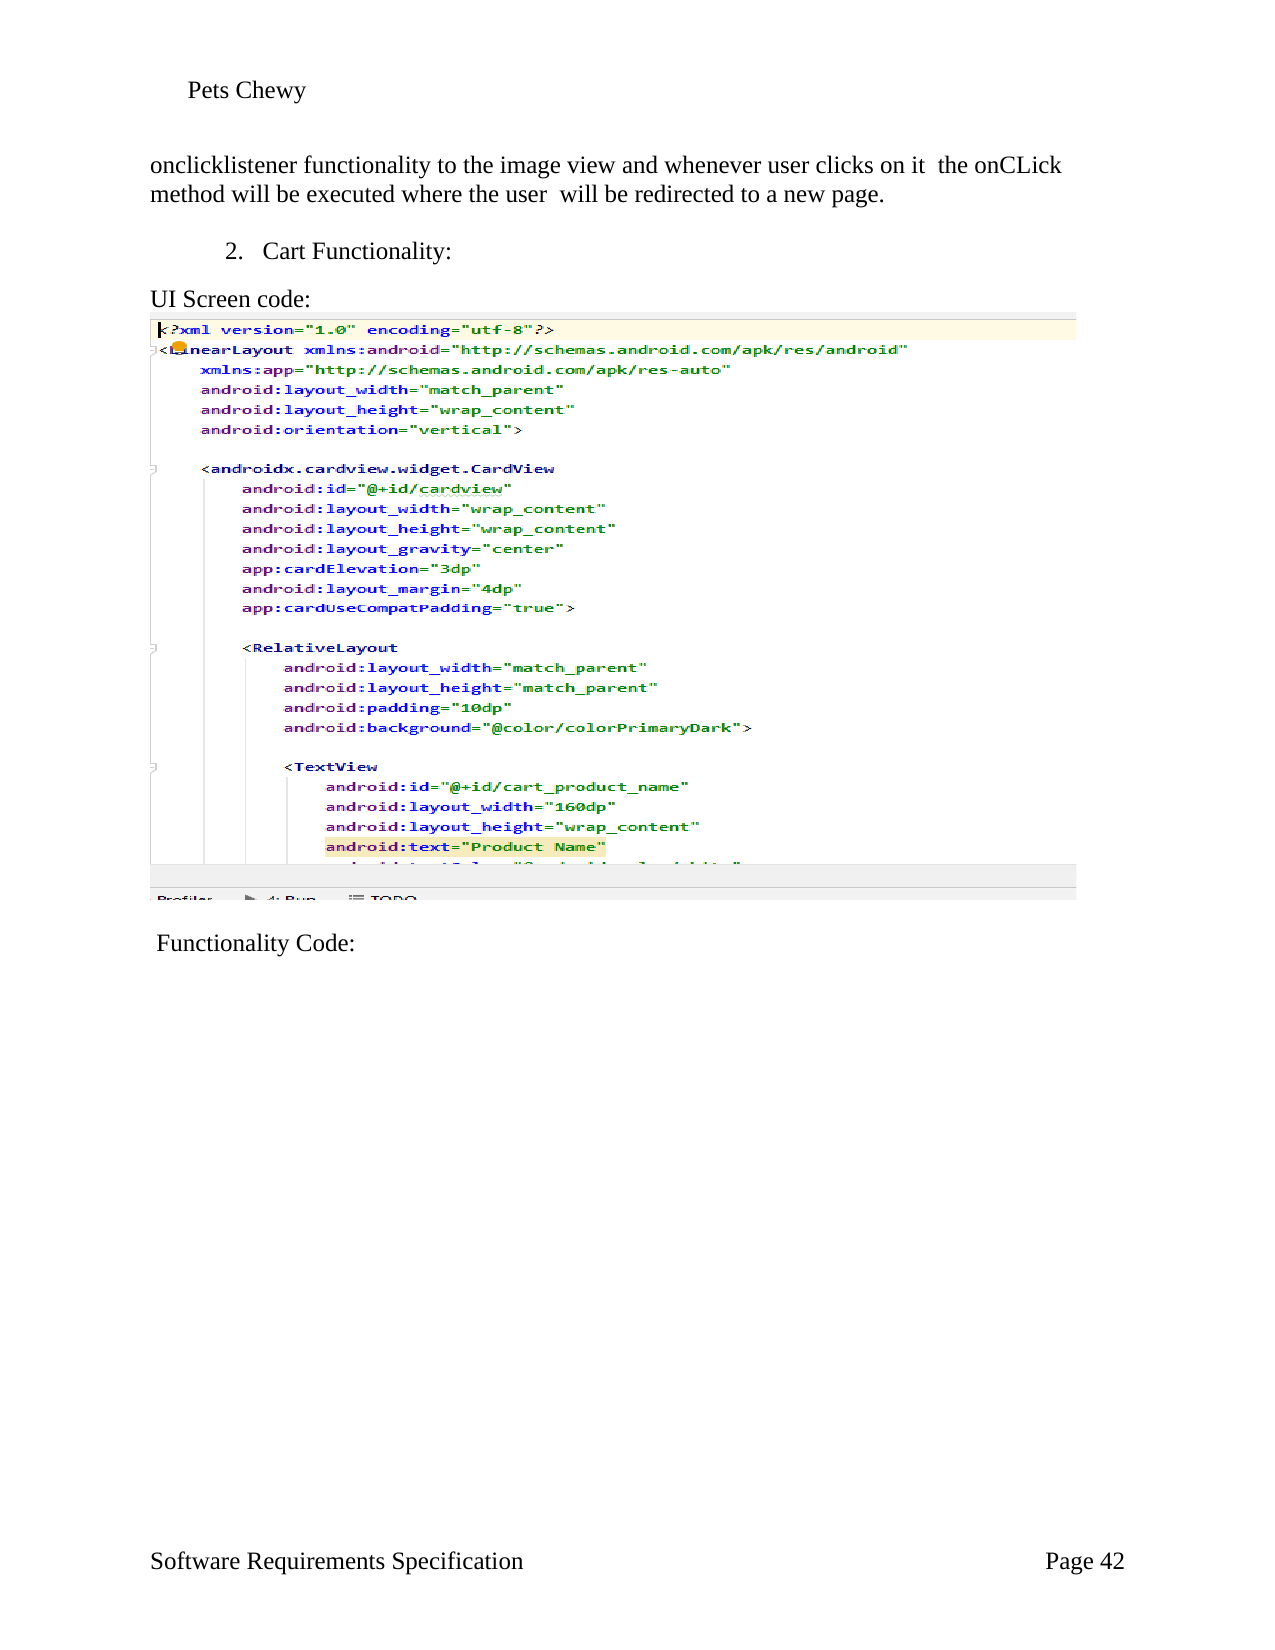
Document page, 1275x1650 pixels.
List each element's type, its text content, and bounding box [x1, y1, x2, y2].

text Functionality Code: [150, 928, 1125, 957]
text UI Screen code: [150, 284, 1125, 313]
list Cart Functionality: [225, 236, 1125, 265]
picture [150, 312, 1077, 900]
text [150, 150, 1125, 207]
